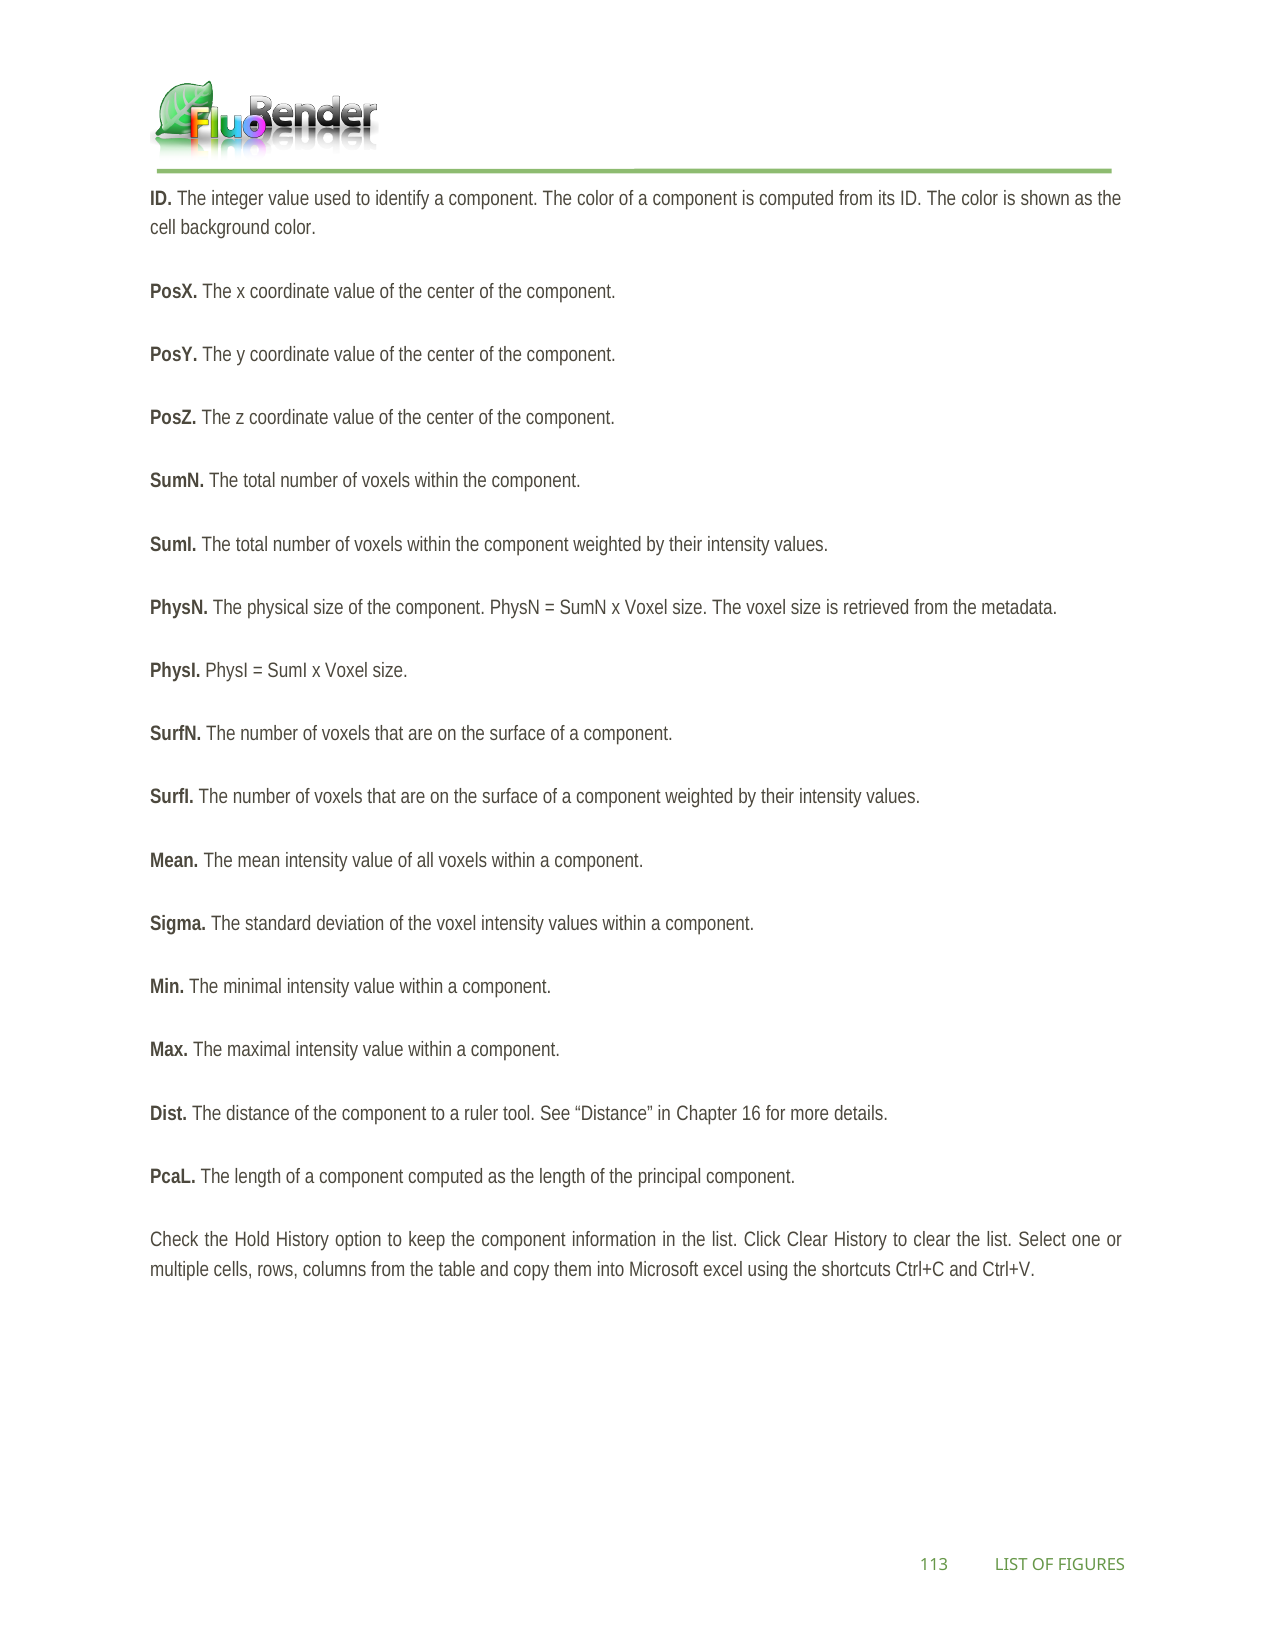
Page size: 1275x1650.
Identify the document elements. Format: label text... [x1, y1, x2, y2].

text SumI. The total number of voxels within the component weighted by their intensity values. [150, 531, 1125, 555]
text PosX. The x coordinate value of the center of the component. [150, 278, 1125, 302]
text Max. The maximal intensity value within a component. [150, 1037, 1125, 1061]
text Min. The minimal intensity value within a component. [150, 974, 1125, 998]
text Mean. The mean intensity value of all voxels within a component. [150, 848, 1125, 872]
text SurfN. The number of voxels that are on the surface of a component. [150, 721, 1125, 745]
text ID. The integer value used to identify a component. The color of a component is computed from its ID. The color is shown as the cell background color. [150, 185, 1125, 239]
text Dist. The distance of the component to a ruler tool. See “Distance” in Chapter 16 for more details. [150, 1101, 1125, 1124]
text Sigma. The standard deviation of the voxel intensity values within a component. [150, 911, 1125, 935]
text PosZ. The z coordinate value of the center of the component. [150, 405, 1125, 429]
text SurfI. The number of voxels that are on the surface of a component weighted by their intensity values. [150, 784, 1125, 808]
text PcaL. The length of a component computed as the length of the principal component. [150, 1164, 1125, 1188]
text PosY. The y coordinate value of the center of the component. [150, 342, 1125, 366]
text PhysN. The physical size of the component. PhysN = SumN x Voxel size. The voxel size is retrieved from the metadata. [150, 595, 1125, 619]
text PhysI. PhysI = SumI x Voxel size. [150, 658, 1125, 682]
text Check the Hold History option to keep the component information in the list. Click Clear History to clear the list. Select one or multiple cells, rows, columns from the table and copy them into Microsoft excel using the shortcuts Ctrl+C and Ctrl+V. [150, 1227, 1125, 1281]
text SumN. The total number of voxels within the component. [150, 468, 1125, 492]
picture [150, 75, 379, 162]
